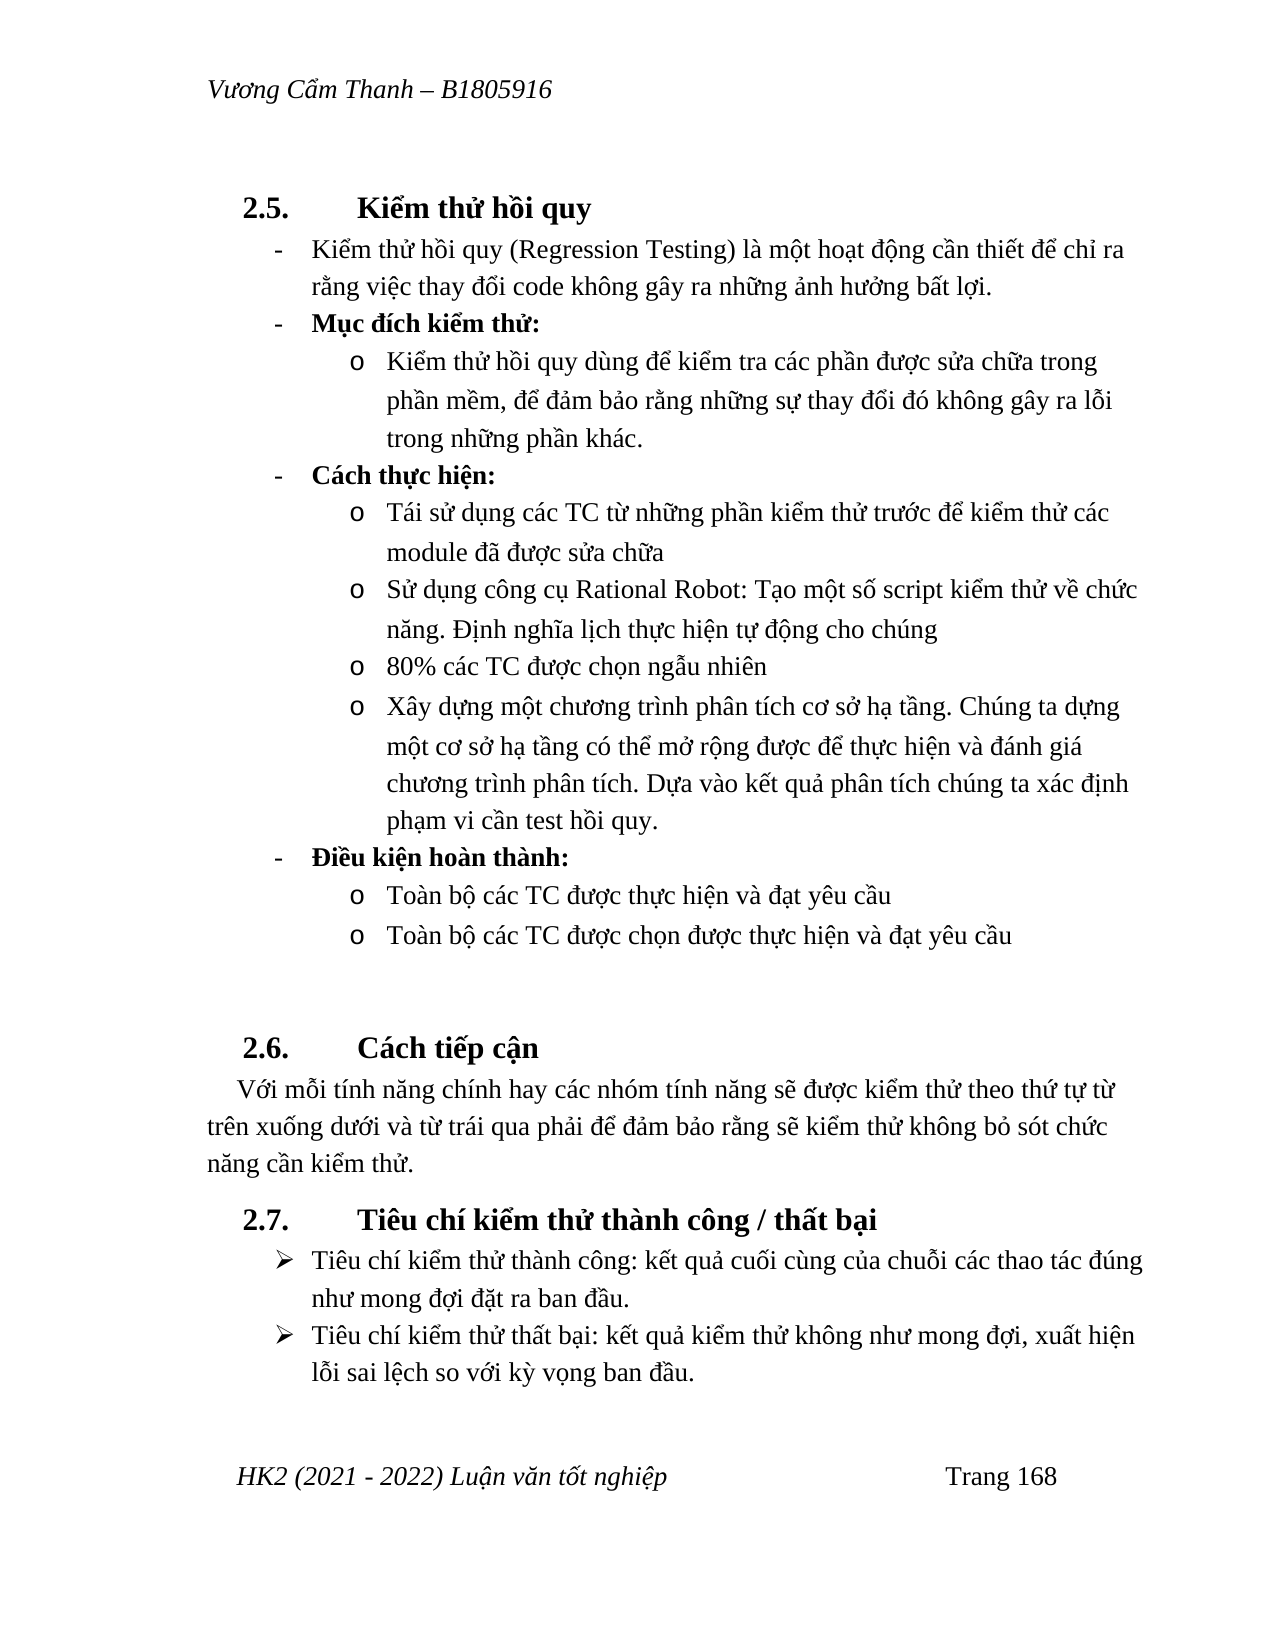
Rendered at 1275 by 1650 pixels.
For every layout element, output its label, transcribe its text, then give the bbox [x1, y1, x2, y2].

list Toàn bộ các TC được thực hiện và đạt yêu cầu [349, 879, 1157, 912]
list Toàn bộ các TC được chọn được thực hiện và đạt yêu cầu [349, 919, 1157, 952]
list Tiêu chí kiểm thử thất bại: kết quả kiểm thử không như mong đợi, xuất hiện lỗi sai lệch so với kỳ vọng ban đầu. [274, 1319, 1157, 1388]
list Tái sử dụng các TC từ những phần kiểm thử trước để kiểm thử các module đã được sửa chữa [349, 496, 1157, 567]
list Kiểm thử hồi quy dùng để kiểm tra các phần được sửa chữa trong phần mềm, để đảm bảo rằng những sự thay đổi đó không gây ra lỗi trong những phần khác. [349, 345, 1157, 453]
list Xây dựng một chương trình phân tích cơ sở hạ tầng. Chúng ta dựng một cơ sở hạ tầng có thể mở rộng được để thực hiện và đánh giá chương trình phân tích. Dựa vào kết quả phân tích chúng ta xác định phạm vi cần test hồi quy. [349, 690, 1157, 835]
list Điều kiện hoàn thành: [274, 842, 1157, 873]
text Với mỗi tính năng chính hay các nhóm tính năng sẽ được kiểm thử theo thứ tự từ trên xuống dưới và từ trái qua phải để đảm bảo rằng sẽ kiểm thử không bỏ sót chức năng cần kiểm thử. [207, 1073, 1157, 1178]
subtitle Tiêu chí kiểm thử thành công / thất bại [236, 1201, 1157, 1237]
subtitle Kiểm thử hồi quy [236, 190, 1157, 226]
list Kiểm thử hồi quy (Regression Testing) là một hoạt động cần thiết để chỉ ra rằng việc thay đổi code không gây ra những ảnh hưởng bất lợi. [274, 233, 1157, 301]
list Mục đích kiểm thử: [274, 307, 1157, 339]
list Sử dụng công cụ Rational Robot: Tạo một số script kiểm thử về chức năng. Định nghĩa lịch thực hiện tự động cho chúng [349, 573, 1157, 644]
list Cách thực hiện: [274, 459, 1157, 490]
list Tiêu chí kiểm thử thành công: kết quả cuối cùng của chuỗi các thao tác đúng như mong đợi đặt ra ban đầu. [274, 1244, 1157, 1313]
subtitle Cách tiếp cận [236, 1030, 1157, 1066]
list 80% các TC được chọn ngẫu nhiên [349, 650, 1157, 683]
